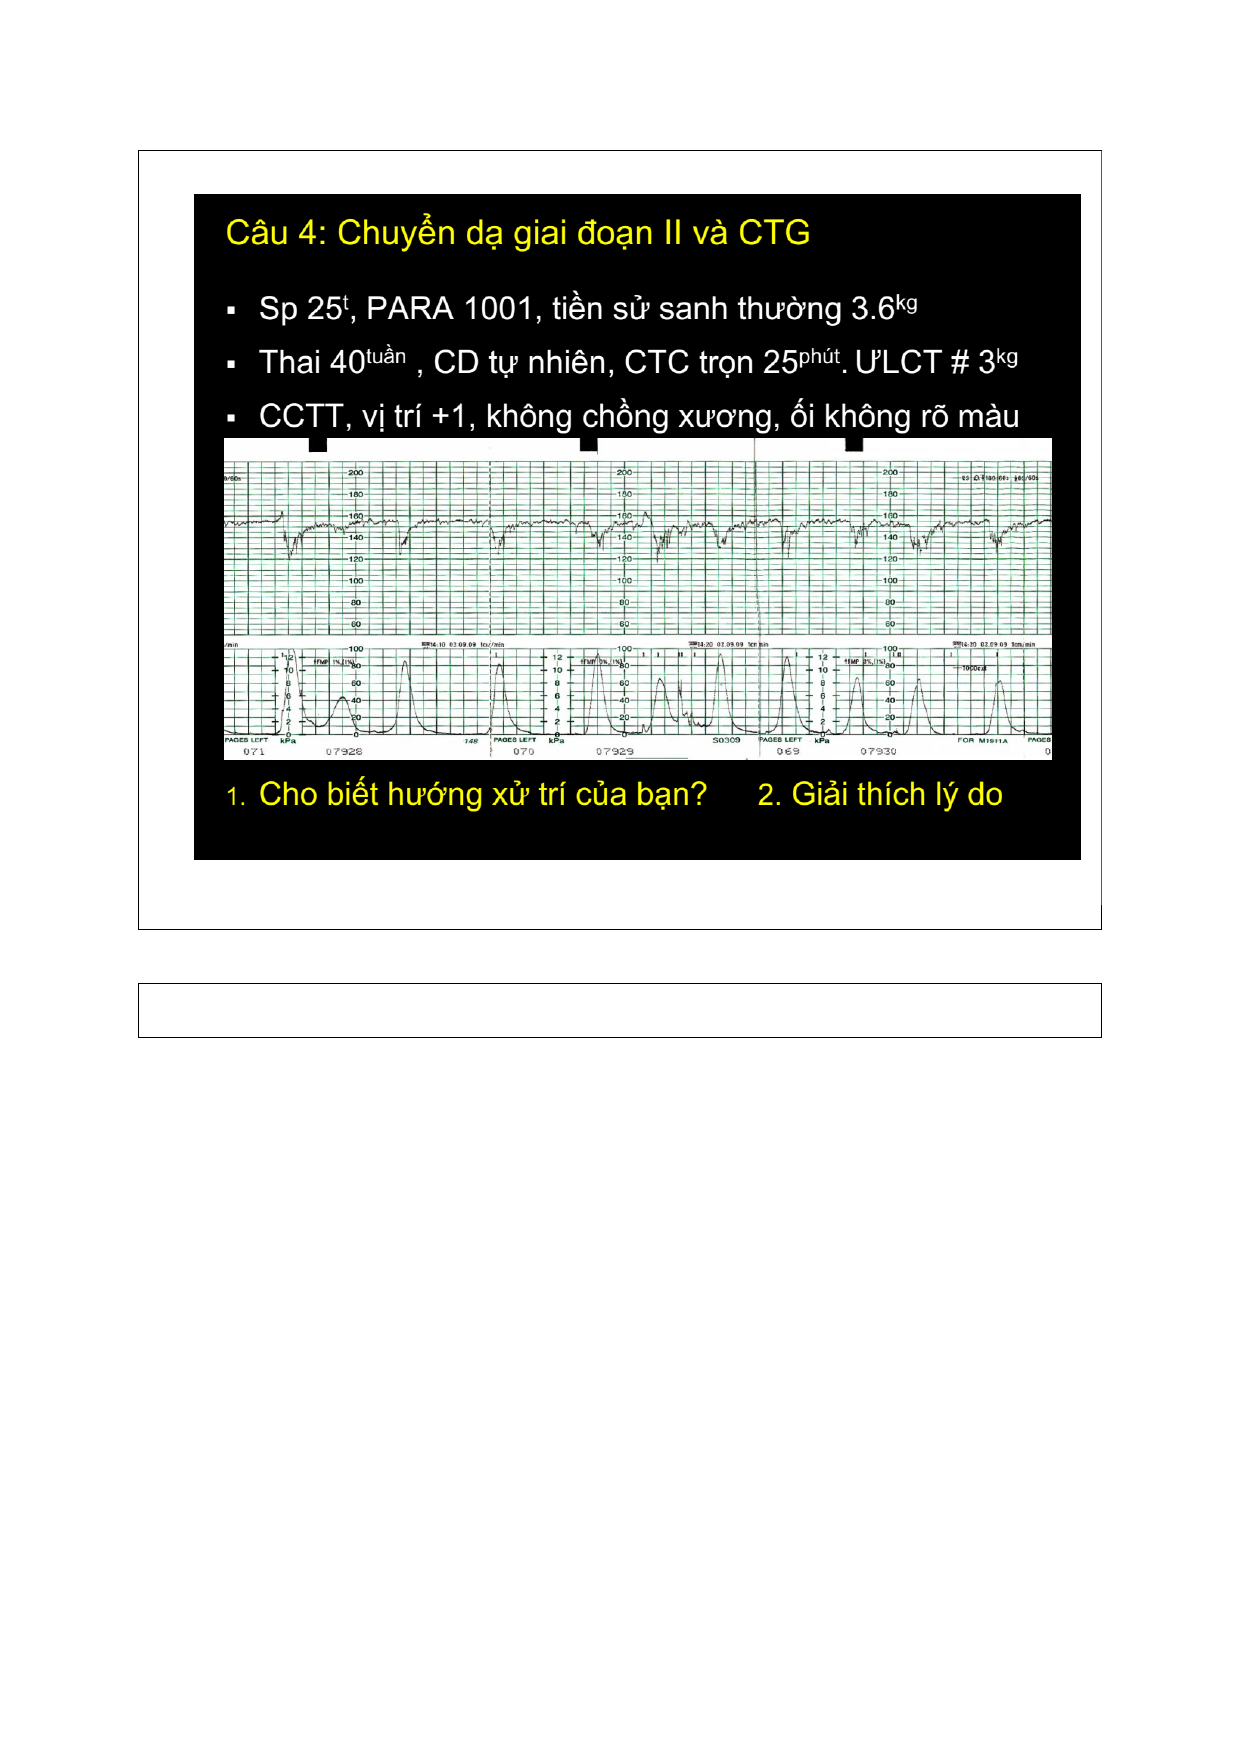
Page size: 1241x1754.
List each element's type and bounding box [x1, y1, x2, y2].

table_cell [139, 151, 1101, 929]
picture [150, 151, 1102, 905]
table_header [139, 984, 1101, 1037]
